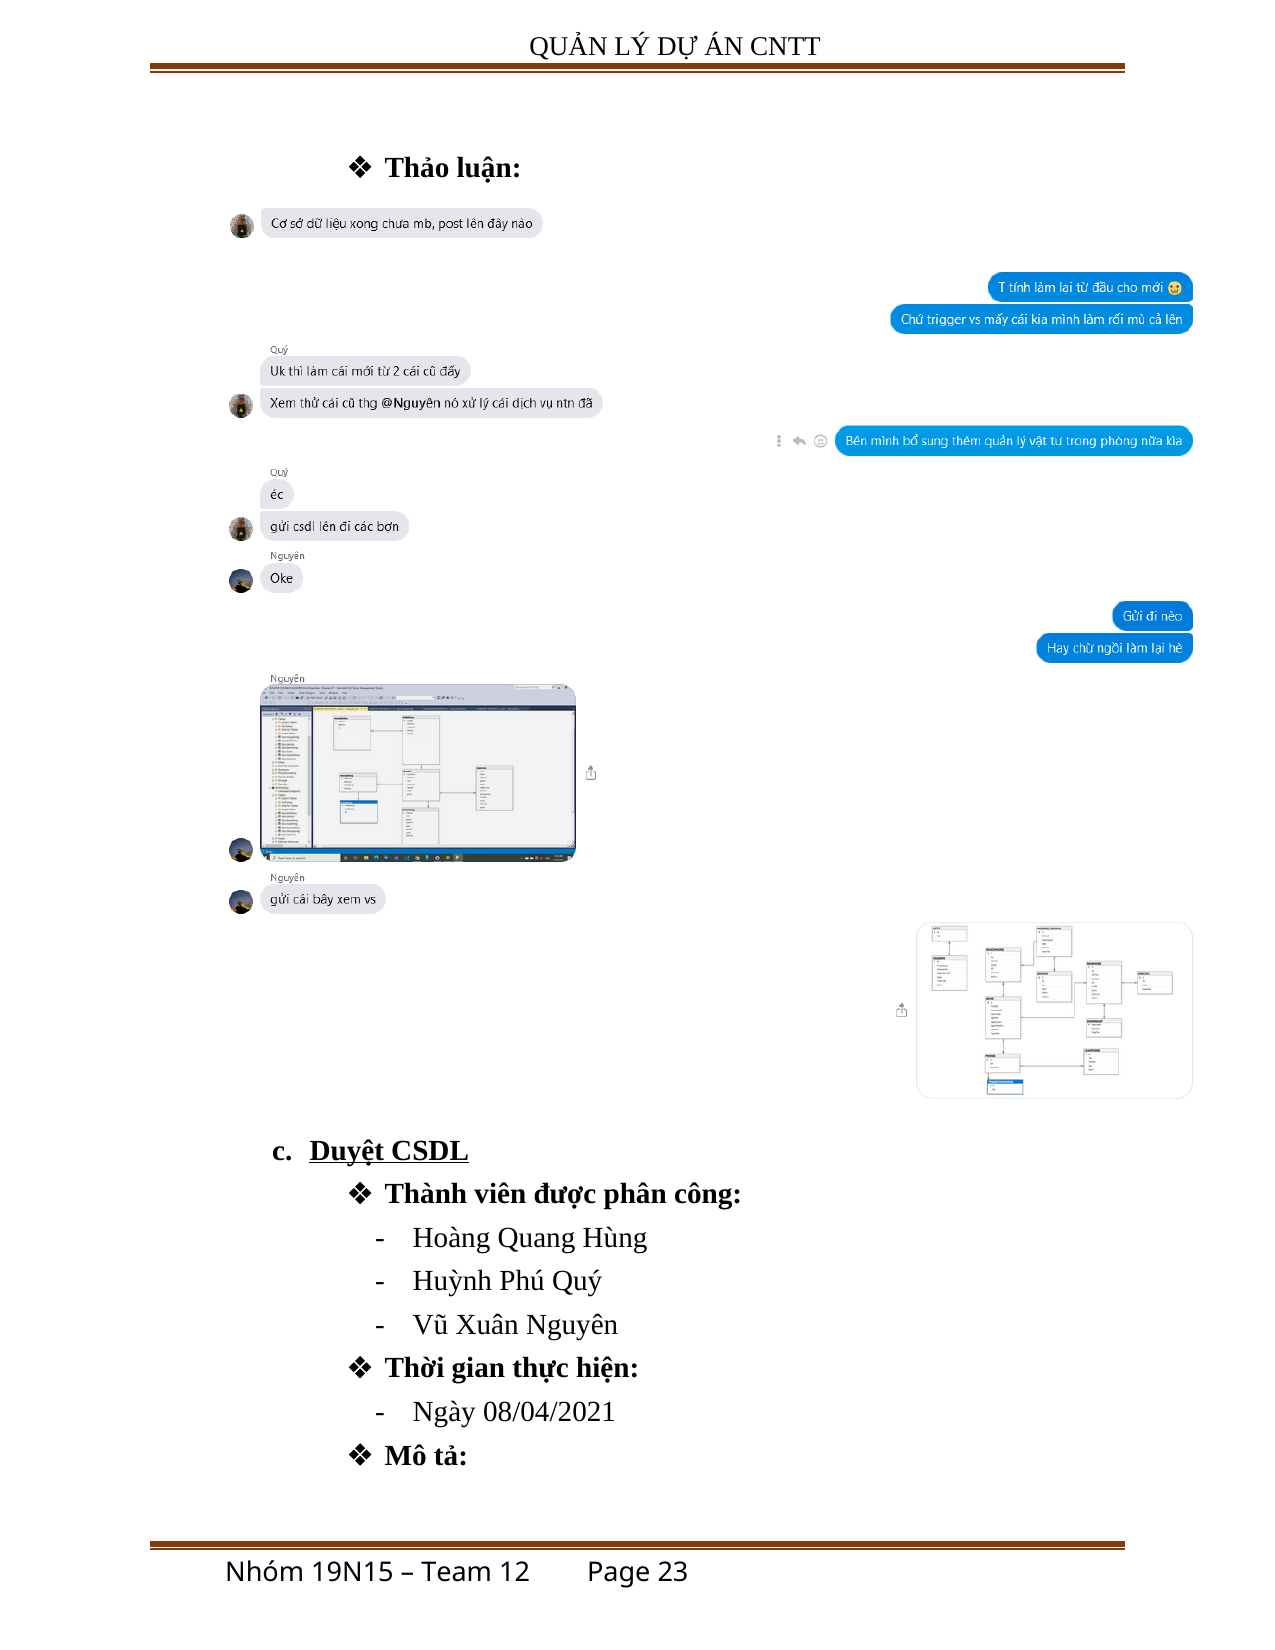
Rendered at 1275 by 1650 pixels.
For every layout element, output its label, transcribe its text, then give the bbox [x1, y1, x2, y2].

list Mô tả: [347, 1438, 1125, 1471]
list Hoàng Quang Hùng [375, 1220, 1125, 1253]
list Thảo luận: [347, 150, 1125, 184]
picture [225, 206, 1200, 1111]
list Thời gian thực hiện: [347, 1350, 1125, 1384]
list Ngày 08/04/2021 [375, 1394, 1125, 1428]
list Thành viên được phân công: [347, 1176, 1125, 1210]
list Duyệt CSDL [272, 1133, 1125, 1166]
list Vũ Xuân Nguyên [375, 1307, 1125, 1340]
list Huỳnh Phú Quý [375, 1263, 1125, 1297]
